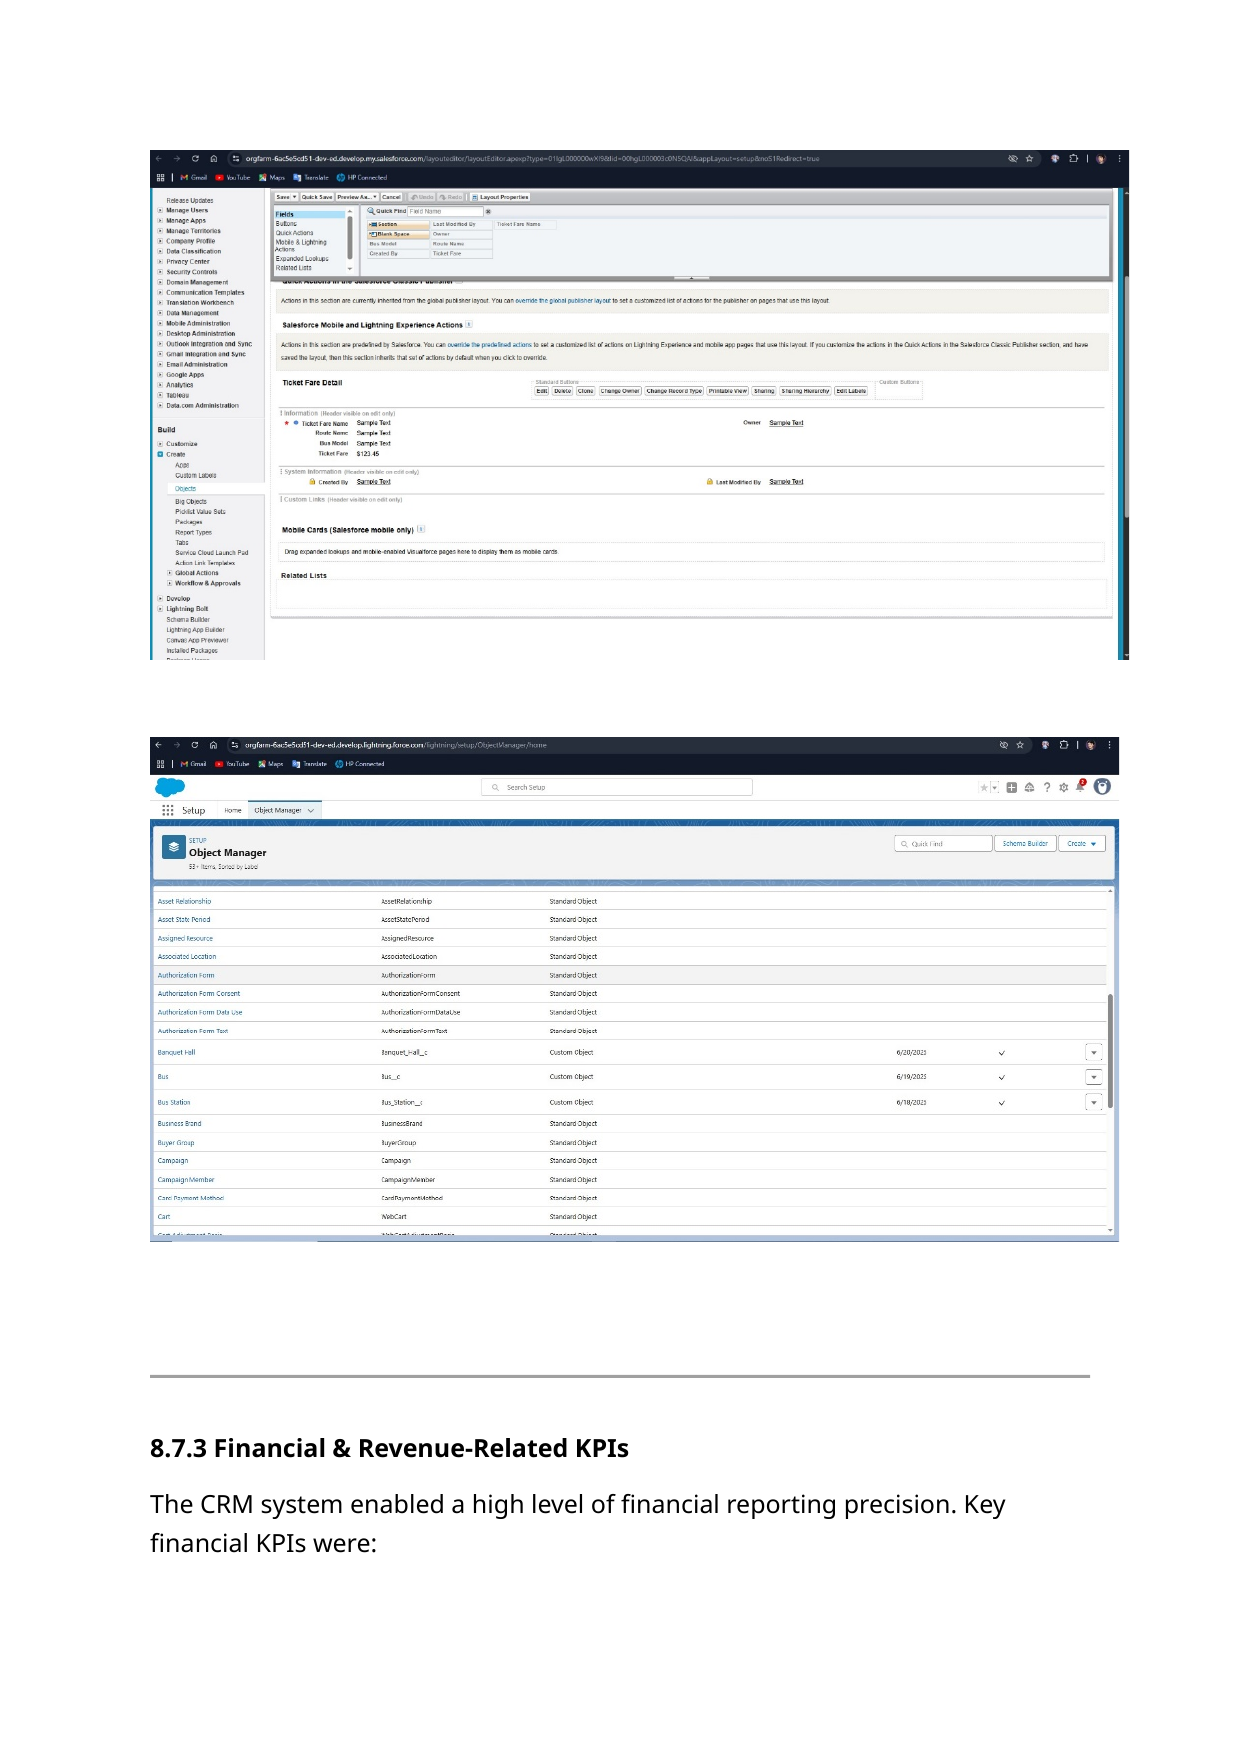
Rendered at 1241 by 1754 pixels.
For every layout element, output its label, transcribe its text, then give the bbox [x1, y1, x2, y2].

picture [150, 150, 1130, 660]
picture [150, 737, 1120, 1242]
text The CRM system enabled a high level of financial reporting precision. Key financial KPIs were: [150, 1486, 1090, 1560]
text 8.7.3 Financial & Revenue-Related KPIs [150, 1431, 1090, 1465]
